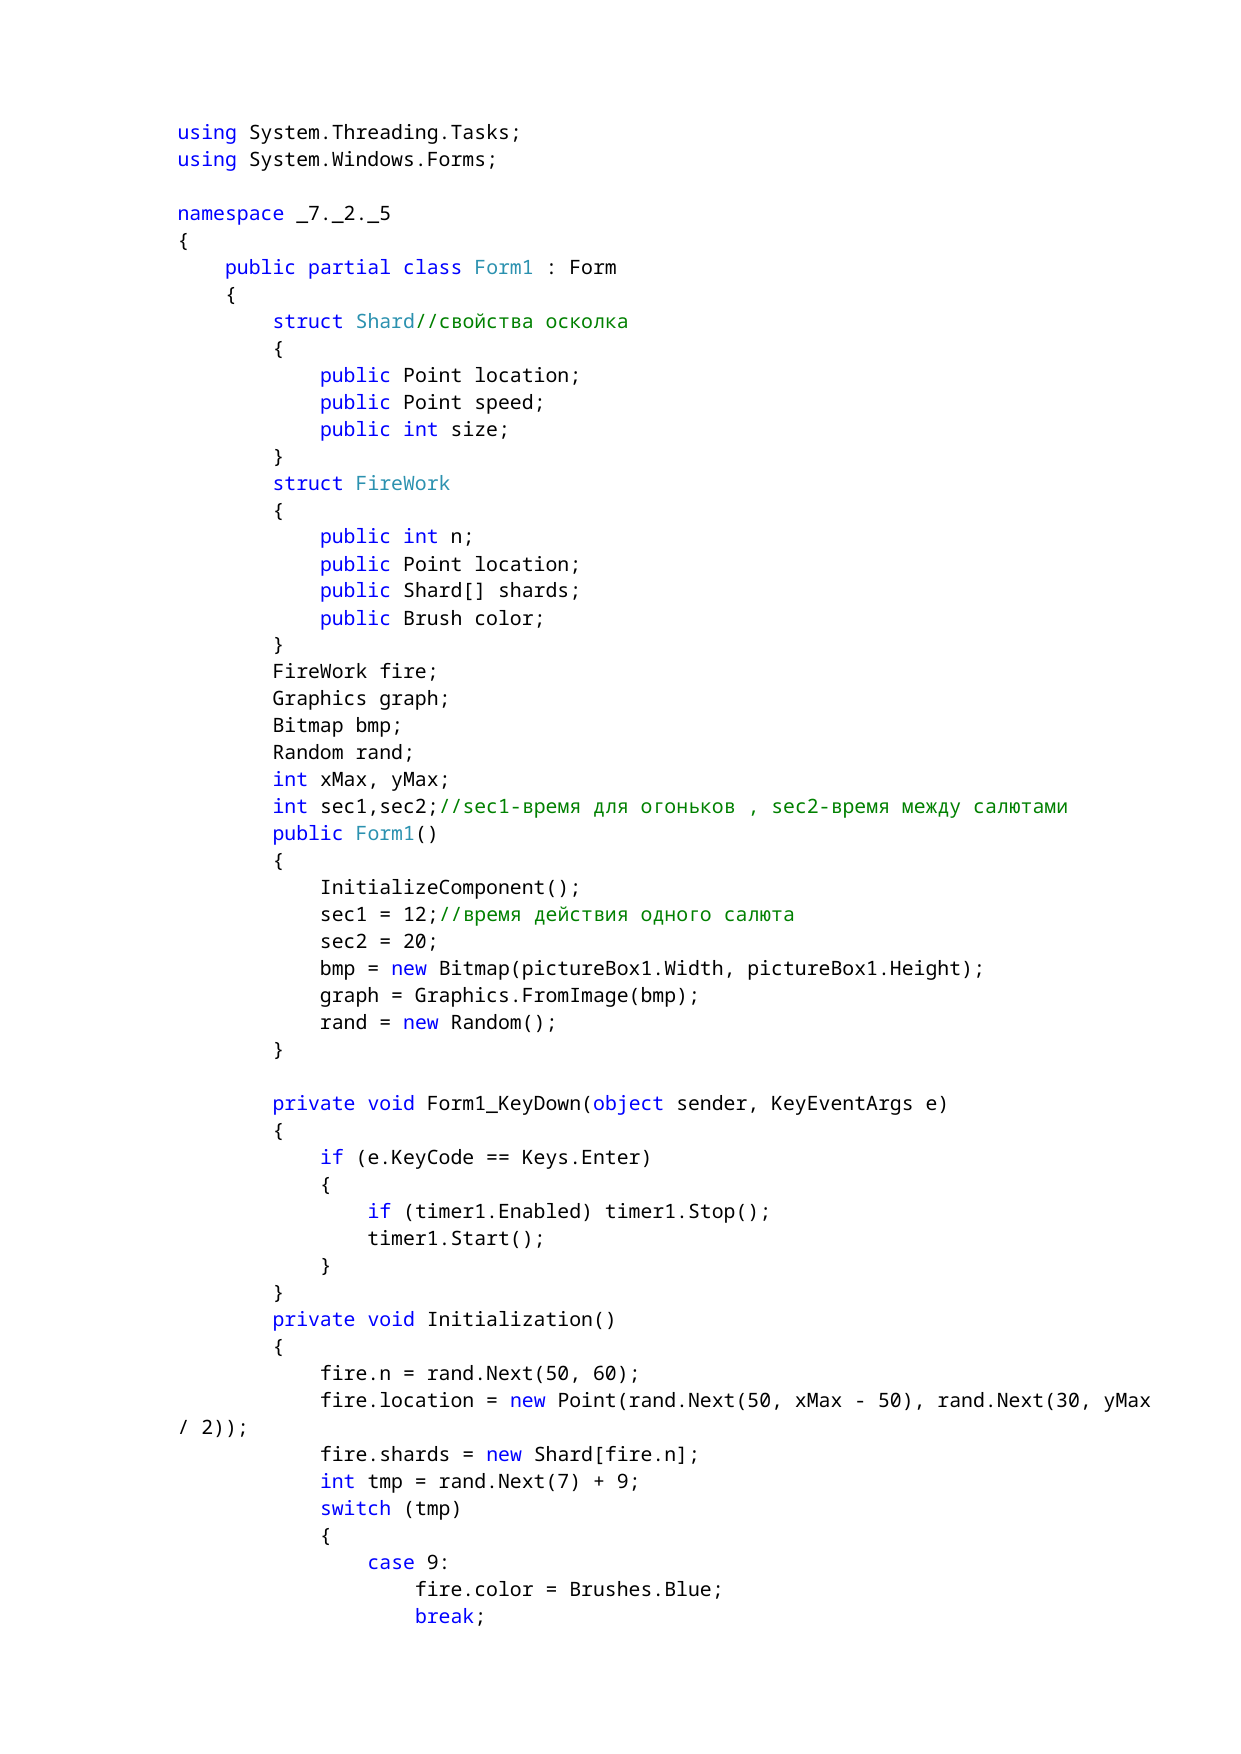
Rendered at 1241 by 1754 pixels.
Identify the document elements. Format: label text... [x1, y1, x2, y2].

text public Point location; [177, 361, 1152, 388]
text int sec1,sec2;//sec1-время для огоньков , sec2-время между салютами [177, 793, 1152, 819]
text public Point location; [177, 550, 1152, 577]
text break; [177, 1602, 1152, 1629]
text case 9: [177, 1548, 1152, 1575]
text sec1 = 12;//время действия одного салюта [177, 901, 1152, 927]
text { [177, 226, 1152, 253]
text private void Form1_KeyDown(object sender, KeyEventArgs e) [177, 1089, 1152, 1116]
text int xMax, yMax; [177, 766, 1152, 793]
text Random rand; [177, 739, 1152, 766]
text int tmp = rand.Next(7) + 9; [177, 1467, 1152, 1494]
text { [177, 334, 1152, 361]
text switch (tmp) [177, 1494, 1152, 1521]
text public Brush color; [177, 604, 1152, 631]
text sec2 = 20; [177, 927, 1152, 954]
text namespace _7._2._5 [177, 199, 1152, 226]
text { [177, 1170, 1152, 1197]
text if (e.KeyCode == Keys.Enter) [177, 1143, 1152, 1170]
text } [177, 1278, 1152, 1305]
text public Shard[] shards; [177, 577, 1152, 604]
text public int size; [177, 415, 1152, 442]
text } [177, 631, 1152, 658]
text public partial class Form1 : Form [177, 253, 1152, 280]
text InitializeComponent(); [177, 873, 1152, 901]
text struct Shard//свойства осколка [177, 307, 1152, 334]
text fire.n = rand.Next(50, 60); [177, 1359, 1152, 1386]
text public Point speed; [177, 388, 1152, 415]
text using System.Windows.Forms; [177, 145, 1152, 172]
text fire.shards = new Shard[fire.n]; [177, 1440, 1152, 1467]
text public Form1() [177, 819, 1152, 847]
text graph = Graphics.FromImage(bmp); [177, 981, 1152, 1008]
text private void Initialization() [177, 1305, 1152, 1332]
text fire.color = Brushes.Blue; [177, 1575, 1152, 1602]
text { [177, 280, 1152, 307]
text { [177, 1332, 1152, 1359]
text FireWork fire; [177, 658, 1152, 685]
text bmp = new Bitmap(pictureBox1.Width, pictureBox1.Height); [177, 954, 1152, 981]
text fire.location = new Point(rand.Next(50, xMax - 50), rand.Next(30, yMax / 2)); [177, 1386, 1152, 1440]
text { [177, 496, 1152, 523]
text } [177, 442, 1152, 469]
text Bitmap bmp; [177, 712, 1152, 739]
text { [177, 1521, 1152, 1548]
text struct FireWork [177, 469, 1152, 496]
text timer1.Start(); [177, 1224, 1152, 1251]
text } [177, 1035, 1152, 1062]
text { [177, 1116, 1152, 1143]
text using System.Threading.Tasks; [177, 118, 1152, 145]
text public int n; [177, 523, 1152, 550]
text if (timer1.Enabled) timer1.Stop(); [177, 1197, 1152, 1224]
text Graphics graph; [177, 685, 1152, 712]
text { [177, 847, 1152, 873]
text } [177, 1251, 1152, 1278]
text rand = new Random(); [177, 1008, 1152, 1035]
